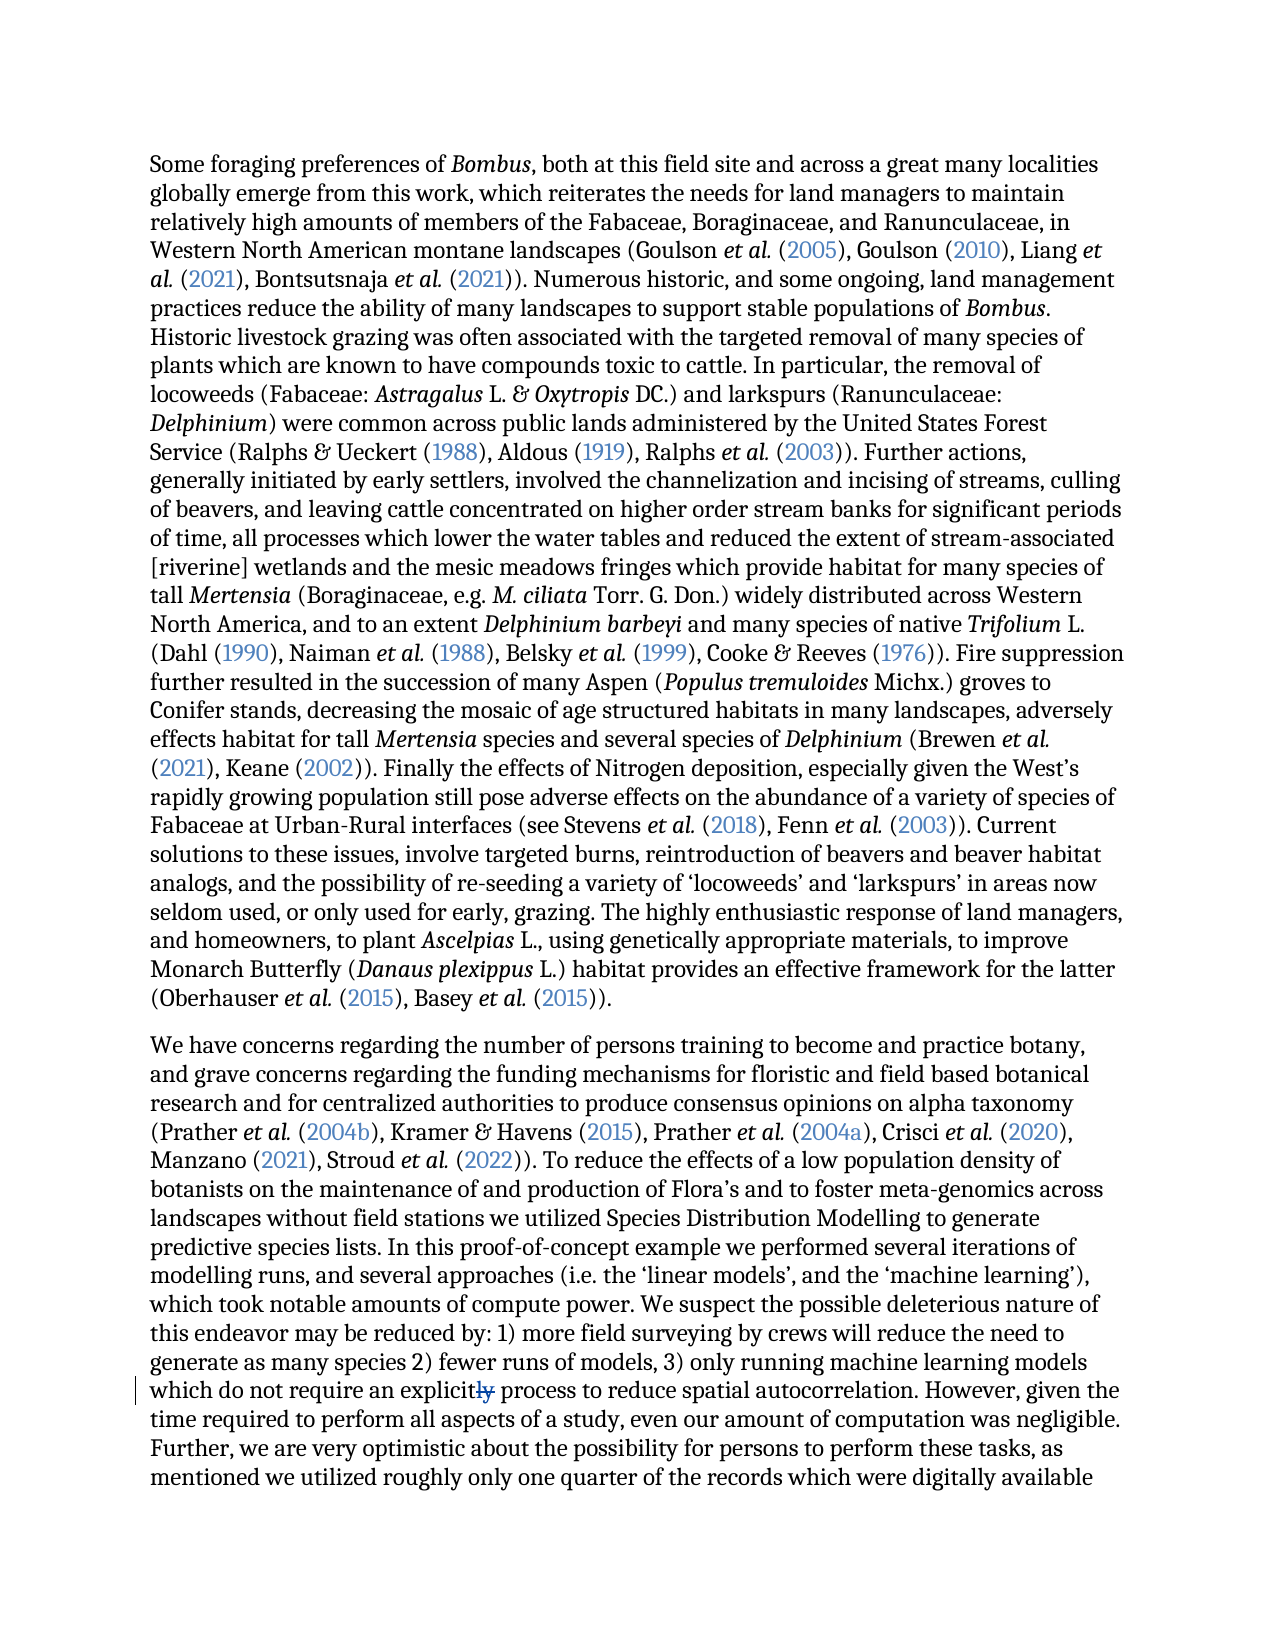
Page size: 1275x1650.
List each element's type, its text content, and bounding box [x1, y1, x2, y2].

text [150, 1031, 1125, 1491]
text Some foraging preferences of Bombus, both at this field site and across a great many localities globally emerge from this work, which reiterates the needs for land managers to maintain relatively high amounts of members of the Fabaceae, Boraginaceae, and Ranunculaceae, in Western North American montane landscapes (Goulson et al. (2005), Goulson (2010), Liang et al. (2021), Bontsutsnaja et al. (2021)). Numerous historic, and some ongoing, land management practices reduce the ability of many landscapes to support stable populations of Bombus. Historic livestock grazing was often associated with the targeted removal of many species of plants which are known to have compounds toxic to cattle. In particular, the removal of locoweeds (Fabaceae: Astragalus L. & Oxytropis DC.) and larkspurs (Ranunculaceae: Delphinium) were common across public lands administered by the United States Forest Service (Ralphs & Ueckert (1988), Aldous (1919), Ralphs et al. (2003)). Further actions, generally initiated by early settlers, involved the channelization and incising of streams, culling of beavers, and leaving cattle concentrated on higher order stream banks for significant periods of time, all processes which lower the water tables and reduced the extent of stream-associated [riverine] wetlands and the mesic meadows fringes which provide habitat for many species of tall Mertensia (Boraginaceae, e.g. M. ciliata Torr. G. Don.) widely distributed across Western North America, and to an extent Delphinium barbeyi and many species of native Trifolium L. (Dahl (1990), Naiman et al. (1988), Belsky et al. (1999), Cooke & Reeves (1976)). Fire suppression further resulted in the succession of many Aspen (Populus tremuloides Michx.) groves to Conifer stands, decreasing the mosaic of age structured habitats in many landscapes, adversely effects habitat for tall Mertensia species and several species of Delphinium (Brewen et al. (2021), Keane (2002)). Finally the effects of Nitrogen deposition, especially given the West’s rapidly growing population still pose adverse effects on the abundance of a variety of species of Fabaceae at Urban-Rural interfaces (see Stevens et al. (2018), Fenn et al. (2003)). Current solutions to these issues, involve targeted burns, reintroduction of beavers and beaver habitat analogs, and the possibility of re-seeding a variety of ‘locoweeds’ and ‘larkspurs’ in areas now seldom used, or only used for early, grazing. The highly enthusiastic response of land managers, and homeowners, to plant Ascelpias L., using genetically appropriate materials, to improve Monarch Butterfly (Danaus plexippus L.) habitat provides an effective framework for the latter (Oberhauser et al. (2015), Basey et al. (2015)). [150, 150, 1125, 1012]
